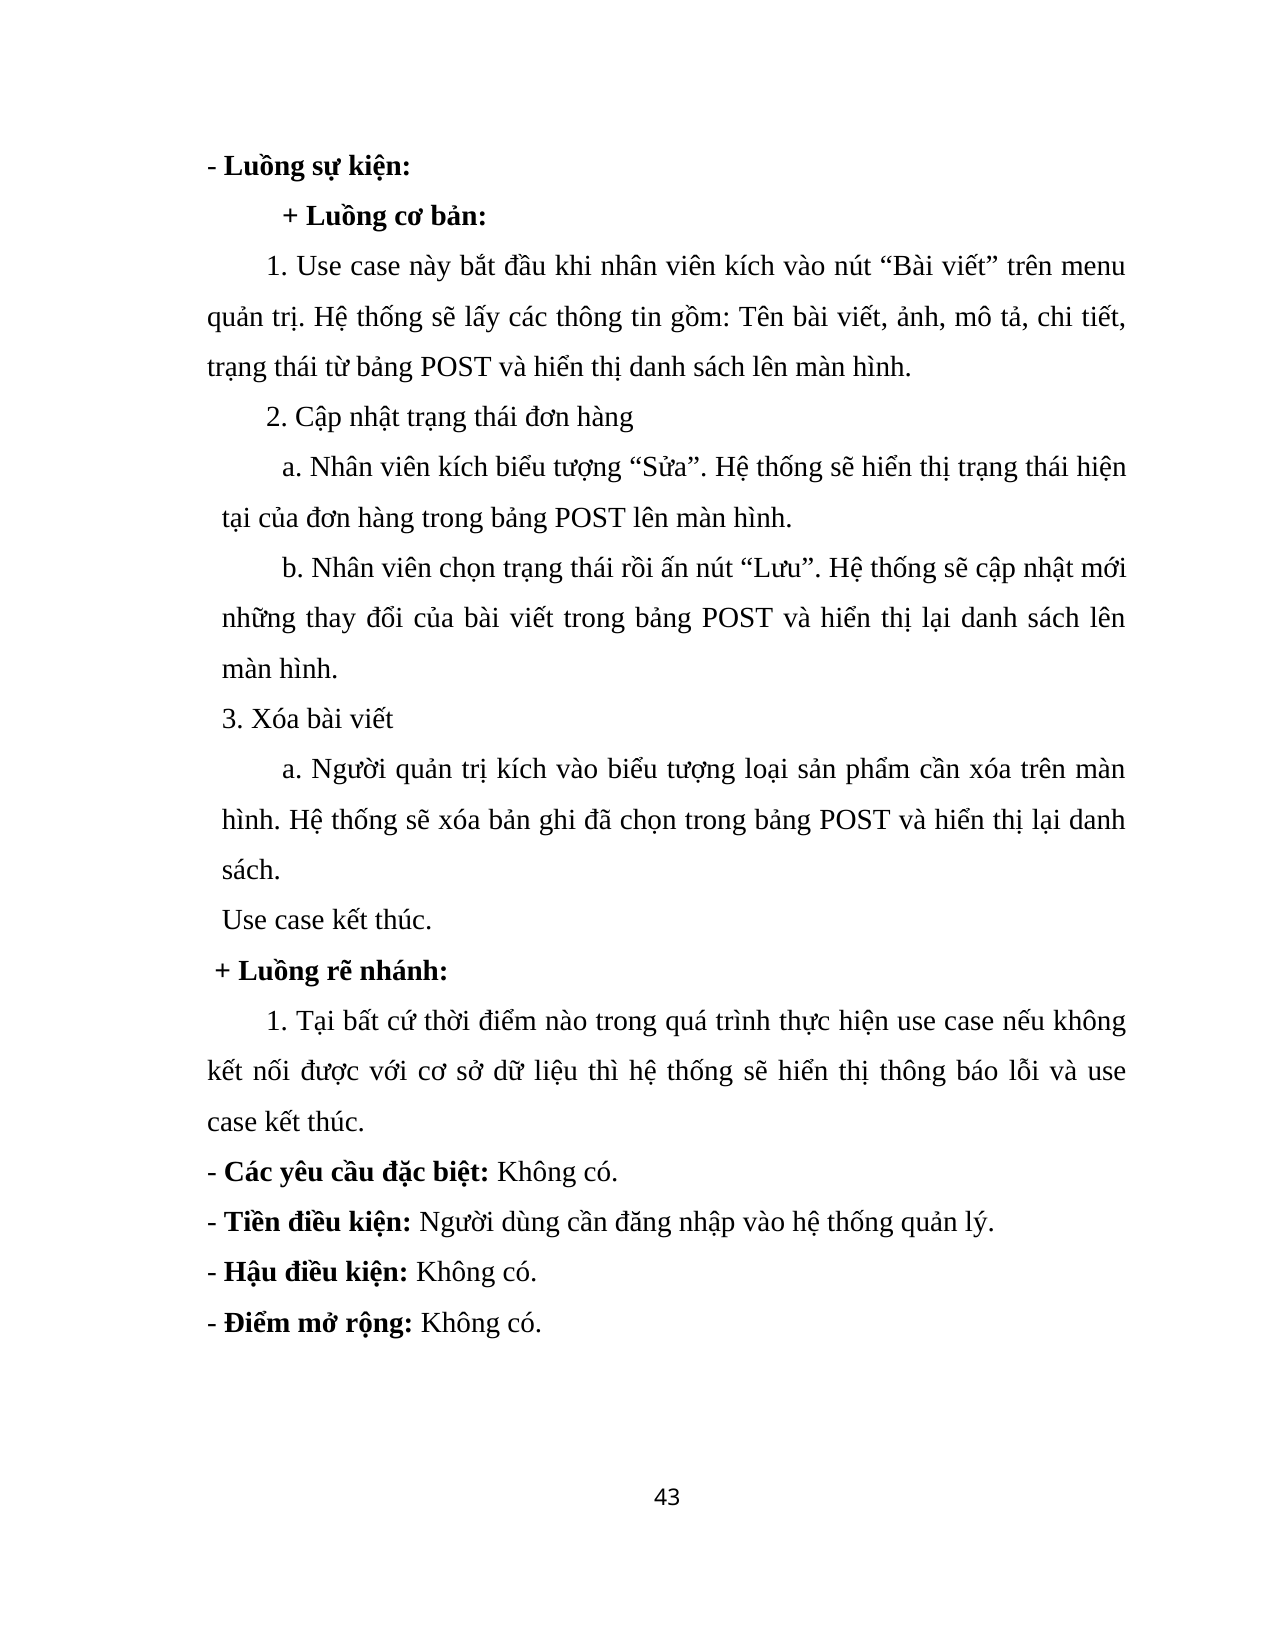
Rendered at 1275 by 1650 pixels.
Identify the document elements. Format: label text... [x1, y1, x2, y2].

text 1. Tại bất cứ thời điểm nào trong quá trình thực hiện use case nếu không kết nối được với cơ sở dữ liệu thì hệ thống sẽ hiển thị thông báo lỗi và use case kết thúc. [207, 1003, 1127, 1137]
text + Luồng cơ bản: [207, 198, 1127, 232]
text Use case kết thúc. [207, 902, 1127, 936]
text - Tiền điều kiện: Người dùng cần đăng nhập vào hệ thống quản lý. [207, 1204, 1127, 1238]
text - Các yêu cầu đặc biệt: Không có. [207, 1154, 1127, 1187]
text - Điểm mở rộng: Không có. [207, 1305, 1127, 1338]
text - Hậu điều kiện: Không có. [207, 1254, 1127, 1288]
text a. Nhân viên kích biểu tượng “Sửa”. Hệ thống sẽ hiển thị trạng thái hiện tại của đơn hàng trong bảng POST lên màn hình. [207, 449, 1127, 533]
text a. Người quản trị kích vào biểu tượng loại sản phẩm cần xóa trên màn hình. Hệ thống sẽ xóa bản ghi đã chọn trong bảng POST và hiển thị lại danh sách. [207, 751, 1127, 886]
text 1. Use case này bắt đầu khi nhân viên kích vào nút “Bài viết” trên menu quản trị. Hệ thống sẽ lấy các thông tin gồm: Tên bài viết, ảnh, mô tả, chi tiết, trạng thái từ bảng POST và hiển thị danh sách lên màn hình. [207, 248, 1127, 382]
text 2. Cập nhật trạng thái đơn hàng [207, 399, 1127, 433]
text b. Nhân viên chọn trạng thái rồi ấn nút “Lưu”. Hệ thống sẽ cập nhật mới những thay đổi của bài viết trong bảng POST và hiển thị lại danh sách lên màn hình. [207, 550, 1127, 684]
text - Luồng sự kiện: [207, 148, 1127, 181]
text + Luồng rẽ nhánh: [207, 953, 1127, 986]
text 3. Xóa bài viết [207, 701, 1127, 735]
